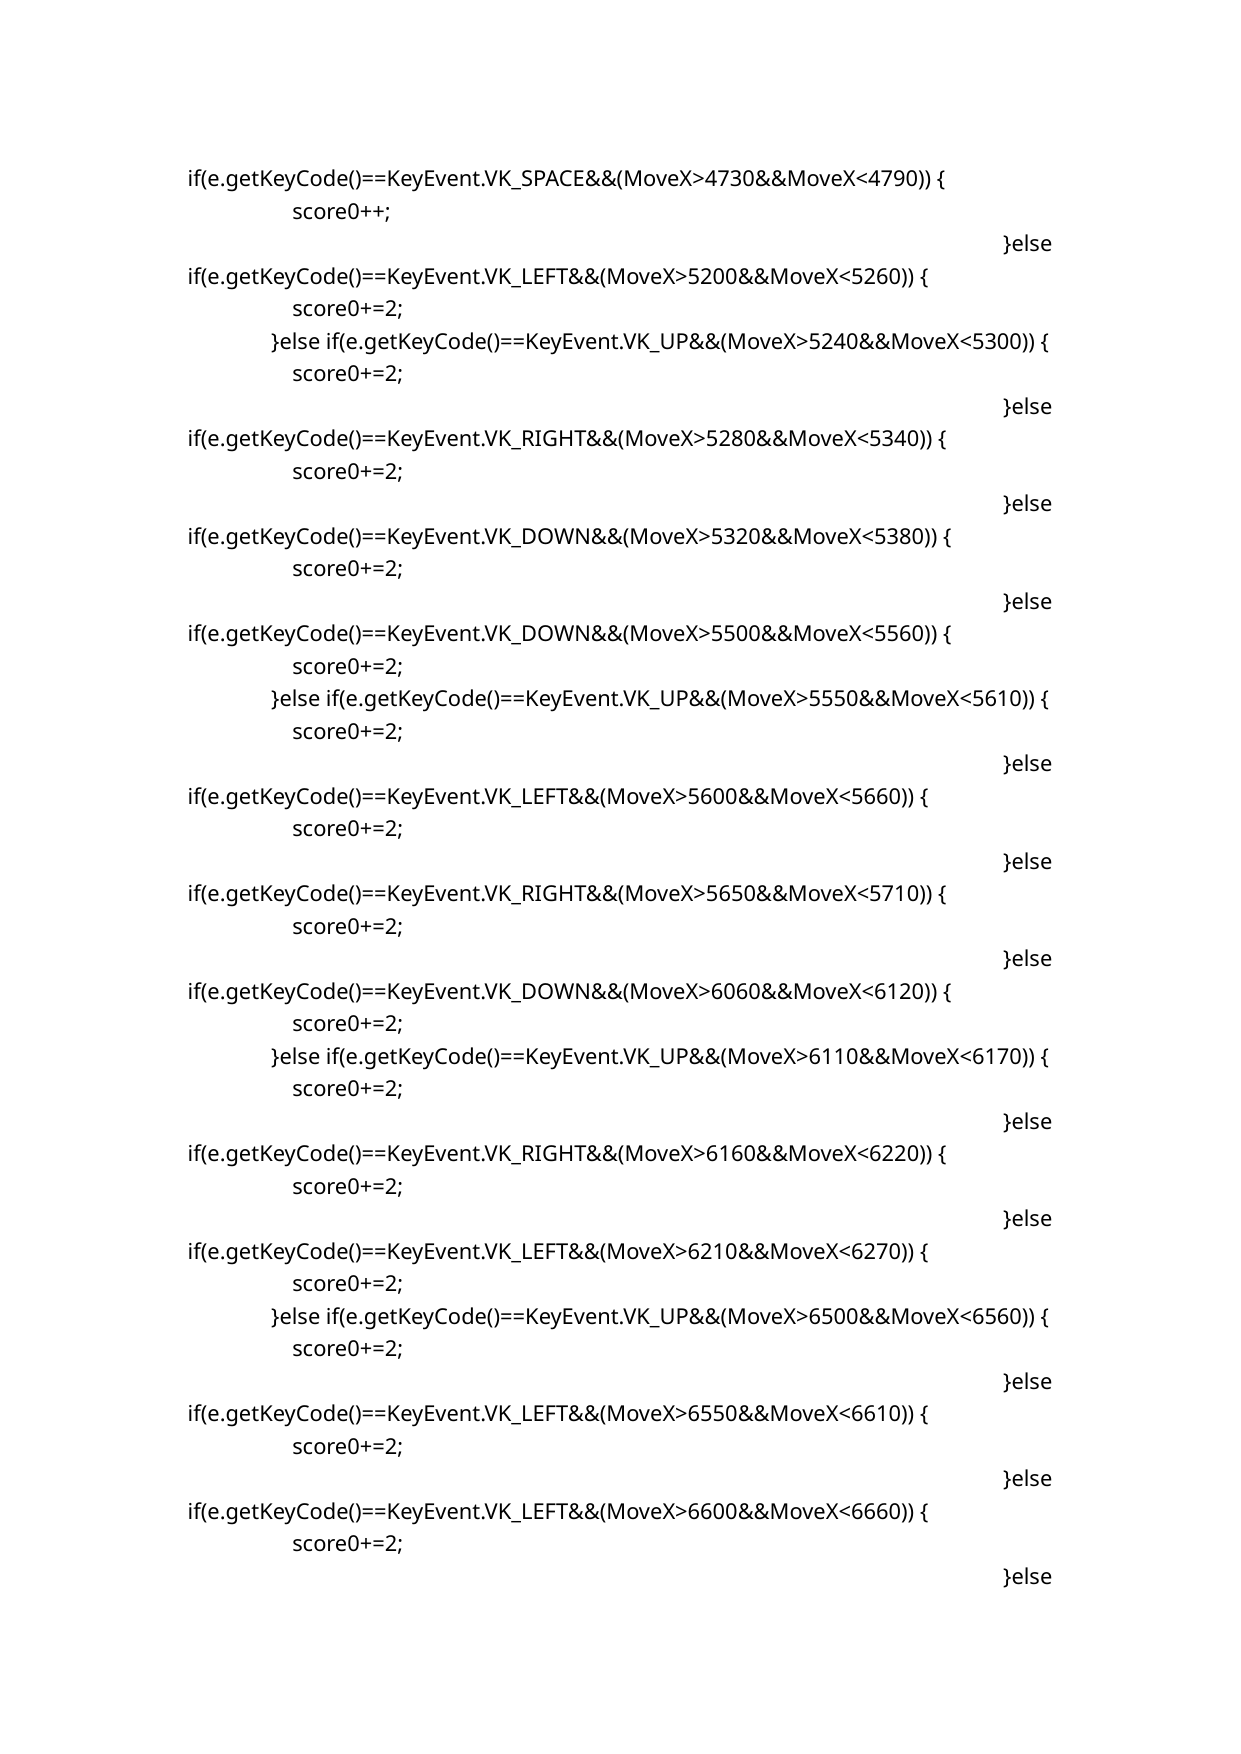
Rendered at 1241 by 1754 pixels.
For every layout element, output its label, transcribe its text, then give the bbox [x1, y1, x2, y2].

text score0+=2; [187, 357, 1053, 389]
text score0+=2; [187, 1332, 1053, 1364]
text }else if(e.getKeyCode()==KeyEvent.VK_RIGHT&&(MoveX>5280&&MoveX<5340)) { [187, 389, 1053, 454]
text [187, 1559, 1053, 1592]
text }else if(e.getKeyCode()==KeyEvent.VK_LEFT&&(MoveX>5600&&MoveX<5660)) { [187, 747, 1053, 812]
text score0+=2; [187, 454, 1053, 487]
text score0+=2; [187, 909, 1053, 942]
text score0++; [187, 194, 1053, 227]
text score0+=2; [187, 552, 1053, 584]
text score0+=2; [187, 1527, 1053, 1559]
text score0+=2; [187, 1007, 1053, 1039]
text score0+=2; [187, 292, 1053, 324]
text }else if(e.getKeyCode()==KeyEvent.VK_UP&&(MoveX>6500&&MoveX<6560)) { [187, 1299, 1053, 1332]
text }else if(e.getKeyCode()==KeyEvent.VK_UP&&(MoveX>6110&&MoveX<6170)) { [187, 1039, 1053, 1072]
text score0+=2; [187, 812, 1053, 844]
text }else if(e.getKeyCode()==KeyEvent.VK_DOWN&&(MoveX>6060&&MoveX<6120)) { [187, 942, 1053, 1007]
text score0+=2; [187, 1072, 1053, 1104]
text }else if(e.getKeyCode()==KeyEvent.VK_LEFT&&(MoveX>5200&&MoveX<5260)) { [187, 227, 1053, 292]
text score0+=2; [187, 714, 1053, 747]
text score0+=2; [187, 1267, 1053, 1299]
text score0+=2; [187, 1429, 1053, 1462]
text }else if(e.getKeyCode()==KeyEvent.VK_LEFT&&(MoveX>6550&&MoveX<6610)) { [187, 1364, 1053, 1429]
text }else if(e.getKeyCode()==KeyEvent.VK_RIGHT&&(MoveX>5650&&MoveX<5710)) { [187, 844, 1053, 909]
text }else if(e.getKeyCode()==KeyEvent.VK_UP&&(MoveX>5550&&MoveX<5610)) { [187, 682, 1053, 714]
text score0+=2; [187, 1169, 1053, 1202]
text }else if(e.getKeyCode()==KeyEvent.VK_RIGHT&&(MoveX>6160&&MoveX<6220)) { [187, 1104, 1053, 1169]
text }else if(e.getKeyCode()==KeyEvent.VK_DOWN&&(MoveX>5320&&MoveX<5380)) { [187, 487, 1053, 552]
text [187, 162, 1053, 194]
text }else if(e.getKeyCode()==KeyEvent.VK_UP&&(MoveX>5240&&MoveX<5300)) { [187, 324, 1053, 357]
text }else if(e.getKeyCode()==KeyEvent.VK_LEFT&&(MoveX>6600&&MoveX<6660)) { [187, 1462, 1053, 1527]
text score0+=2; [187, 649, 1053, 682]
text }else if(e.getKeyCode()==KeyEvent.VK_LEFT&&(MoveX>6210&&MoveX<6270)) { [187, 1202, 1053, 1267]
text }else if(e.getKeyCode()==KeyEvent.VK_DOWN&&(MoveX>5500&&MoveX<5560)) { [187, 584, 1053, 649]
